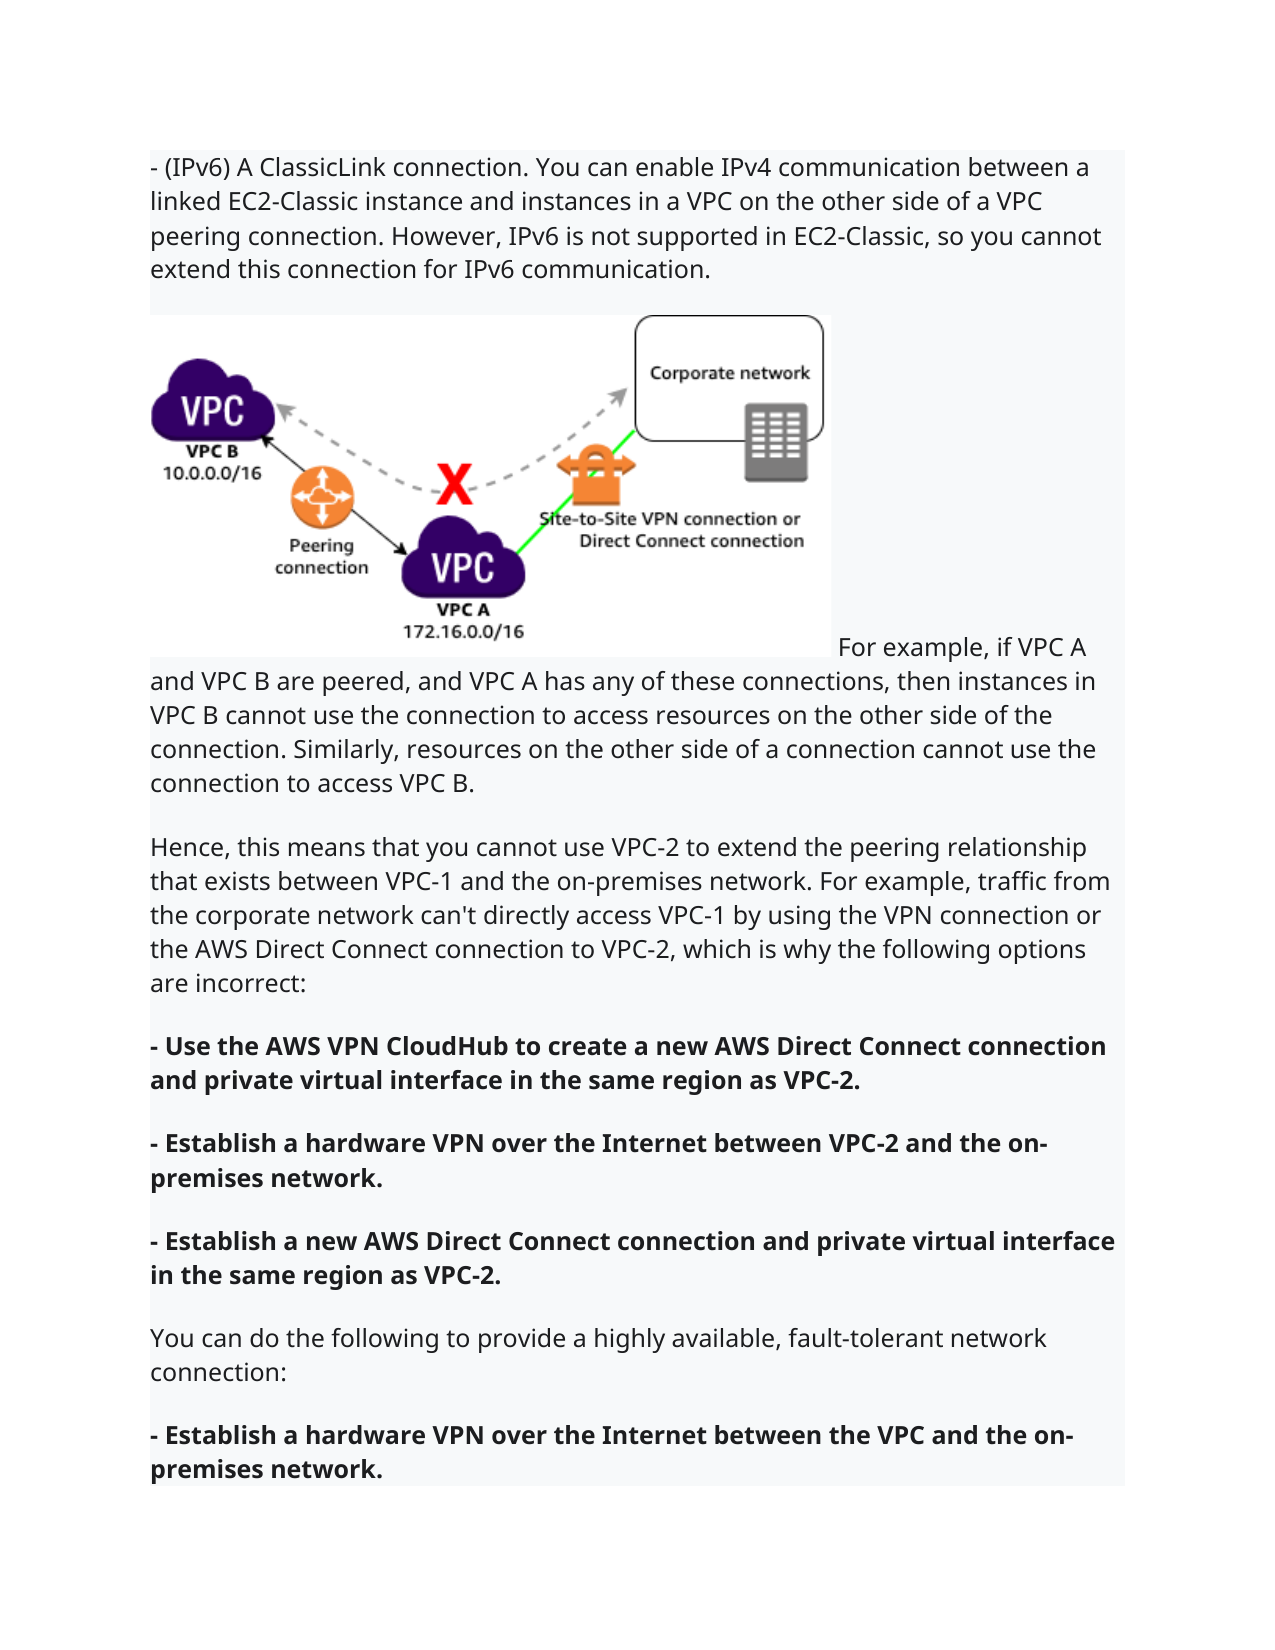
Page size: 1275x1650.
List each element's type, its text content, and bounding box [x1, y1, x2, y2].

picture [150, 315, 832, 657]
text Hence, this means that you cannot use VPC-2 to extend the peering relationship that exists between VPC-1 and the on-premises network. For example, traffic from the corporate network can't directly access VPC-1 by using the VPN connection or the AWS Direct Connect connection to VPC-2, which is why the following options are incorrect: [150, 829, 1125, 1000]
text - Use the AWS VPN CloudHub to create a new AWS Direct Connect connection and private virtual interface in the same region as VPC-2. [150, 1029, 1125, 1097]
text - Establish a hardware VPN over the Internet between VPC-2 and the on-premises network. [150, 1126, 1125, 1194]
text - (IPv6) A ClassicLink connection. You can enable IPv4 communication between a linked EC2-Classic instance and instances in a VPC on the other side of a VPC peering connection. However, IPv6 is not supported in EC2-Classic, so you cannot extend this connection for IPv6 communication. [150, 150, 1125, 286]
text - Establish a new AWS Direct Connect connection and private virtual interface in the same region as VPC-2. [150, 1223, 1125, 1292]
text - Establish a hardware VPN over the Internet between the VPC and the on-premises network. [150, 1418, 1125, 1486]
text You can do the following to provide a highly available, fault-tolerant network connection: [150, 1321, 1125, 1389]
